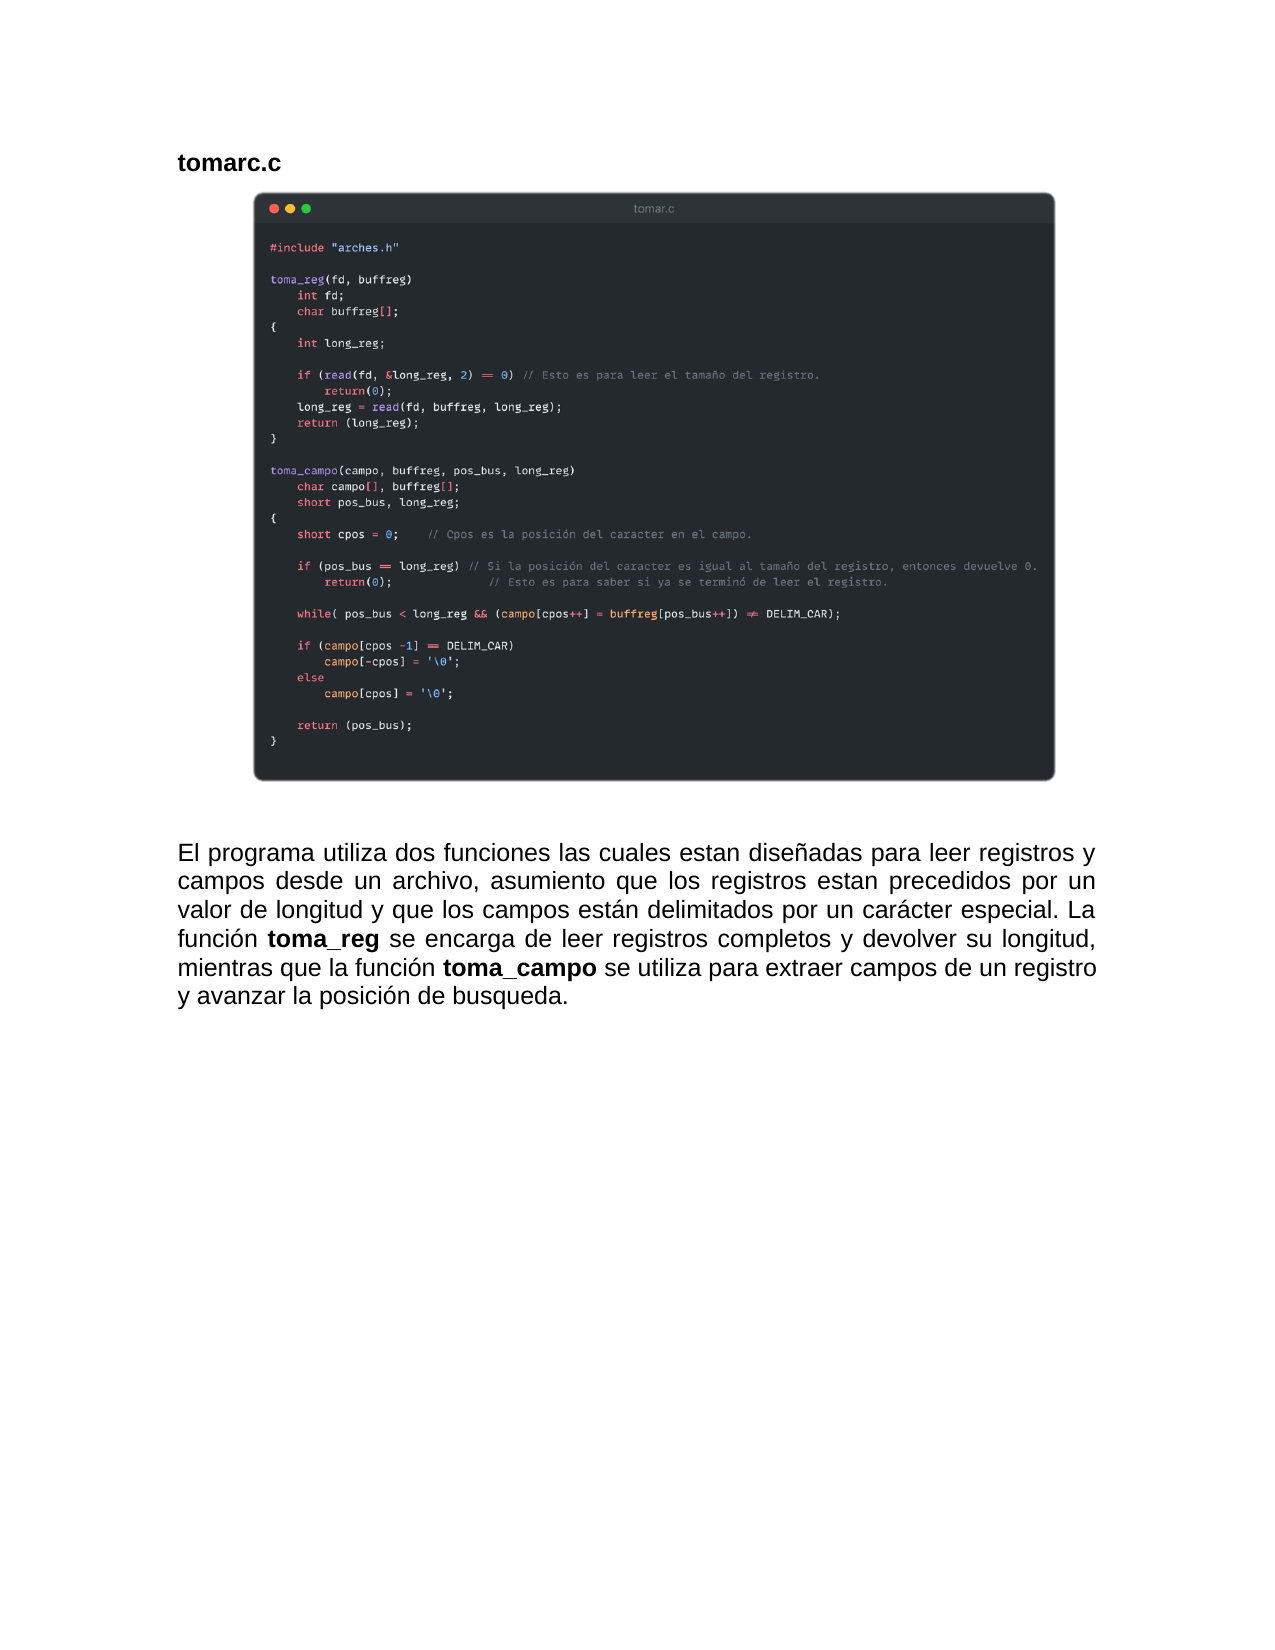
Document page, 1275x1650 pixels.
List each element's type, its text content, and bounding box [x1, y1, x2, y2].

text El programa utiliza dos funciones las cuales estan diseñadas para leer registros y campos desde un archivo, asumiento que los registros estan precedidos por un valor de longitud y que los campos están delimitados por un carácter especial. La función toma_reg se encarga de leer registros completos y devolver su longitud, mientras que la función toma_campo se utiliza para extraer campos de un registro y avanzar la posición de busqueda. [177, 838, 1098, 1010]
text tomarc.c [177, 148, 1098, 176]
picture [249, 186, 1061, 787]
